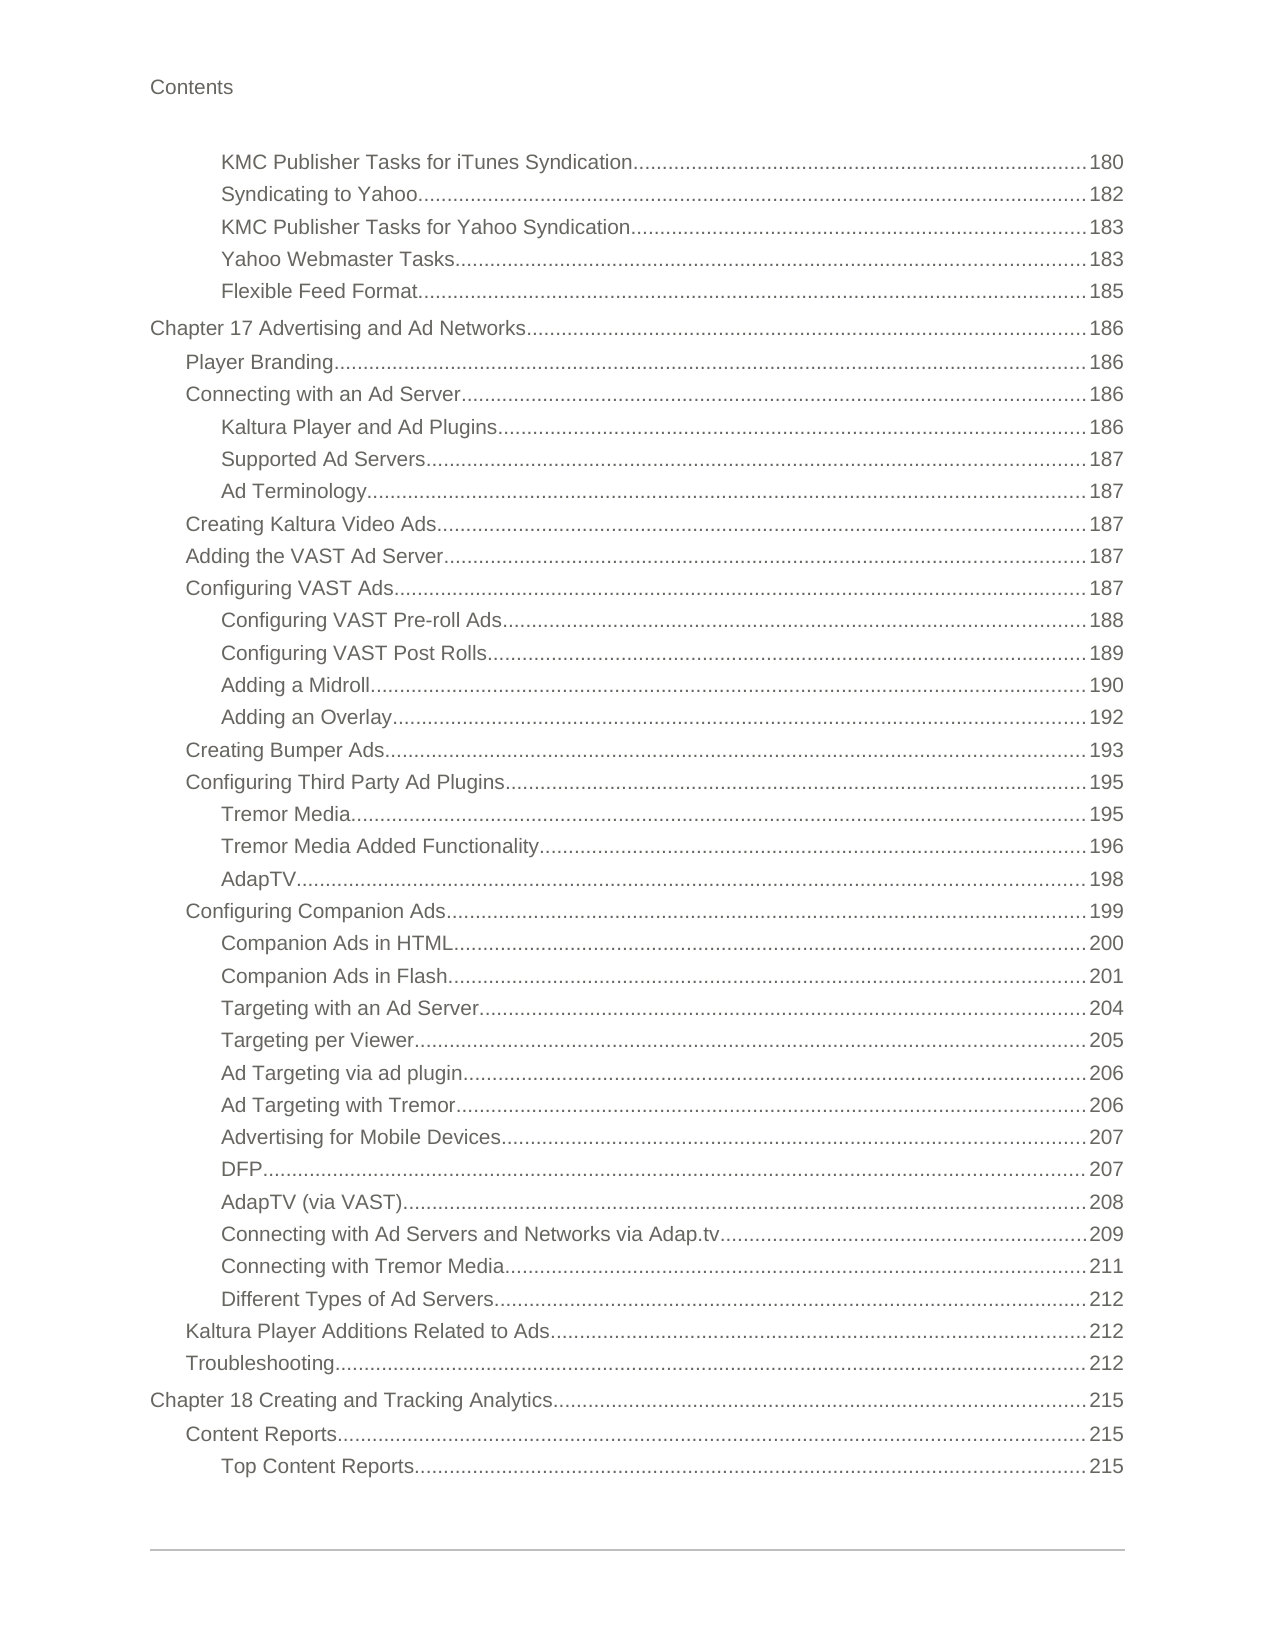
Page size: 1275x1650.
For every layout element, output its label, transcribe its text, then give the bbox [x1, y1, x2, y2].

text AdapTV 198 [221, 867, 1125, 891]
text Syndicating to Yahoo 182 [221, 182, 1125, 206]
text Kaltura Player and Ad Plugins 186 [221, 414, 1125, 438]
text Kaltura Player Additions Related to Ads 212 [185, 1319, 1125, 1343]
text Connecting with Ad Servers and Networks via Adap.tv 209 [221, 1222, 1125, 1246]
text Configuring Companion Ads 199 [185, 899, 1125, 923]
text KMC Publisher Tasks for Yahoo Syndication 183 [221, 214, 1125, 238]
text Adding the VAST Ad Server 187 [185, 544, 1125, 568]
text Tremor Media 195 [221, 802, 1125, 826]
text Advertising for Mobile Devices 207 [221, 1125, 1125, 1149]
text Configuring VAST Post Rolls 189 [221, 641, 1125, 664]
text Targeting per Viewer 205 [221, 1028, 1125, 1052]
text Ad Targeting with Tremor 206 [221, 1093, 1125, 1117]
text Yahoo Webmaster Tasks 183 [287, 247, 393, 271]
text Adding a Midroll 190 [221, 673, 1125, 697]
text Companion Ads in Flash 201 [221, 963, 1125, 987]
text Ad Targeting via ad plugin 206 [221, 1060, 1125, 1084]
text Player Branding 186 [185, 350, 1125, 374]
text Ad Terminology 187 [221, 479, 1125, 503]
text Creating Kaltura Video Ads 187 [185, 511, 1125, 535]
text Connecting with Tremor Media 211 [221, 1254, 1125, 1278]
text Configuring VAST Ads 187 [185, 576, 1125, 600]
text Different Types of Ad Servers 212 [221, 1286, 1125, 1310]
text DFP 207 [221, 1157, 1125, 1181]
text Creating Bumper Ads 193 [185, 737, 1125, 761]
text Top Content Reports 215 [414, 1454, 1125, 1478]
text AdapTV (via VAST) 208 [221, 1189, 1125, 1213]
text Troubleshooting 212 [185, 1351, 1125, 1375]
text Companion Ads in HTML 200 [221, 931, 1125, 955]
text Targeting with an Ad Server 204 [221, 996, 1125, 1020]
text KMC Publisher Tasks for iTunes Syndication 180 [633, 150, 1125, 174]
text Supported Ad Servers 187 [221, 447, 1125, 471]
text Tremor Media Added Functionality 196 [221, 834, 1125, 858]
text Configuring Third Party Ad Plugins 195 [185, 770, 1125, 794]
text Chapter 17 Advertising and Ad Networks 186 [150, 316, 1125, 339]
text Chapter 18 Creating and Tracking Analytics 215 [150, 1387, 1125, 1411]
text Flexible Feed Format 185 [221, 279, 1125, 303]
text Yahoo Webmaster Tasks 183 [455, 247, 1125, 271]
text Content Reports 215 [337, 1422, 1125, 1446]
text Adding an Overlay 192 [221, 705, 1125, 729]
text Configuring VAST Pre-roll Ads 188 [221, 608, 1125, 632]
text Connecting with an Ad Server 186 [185, 382, 1125, 406]
